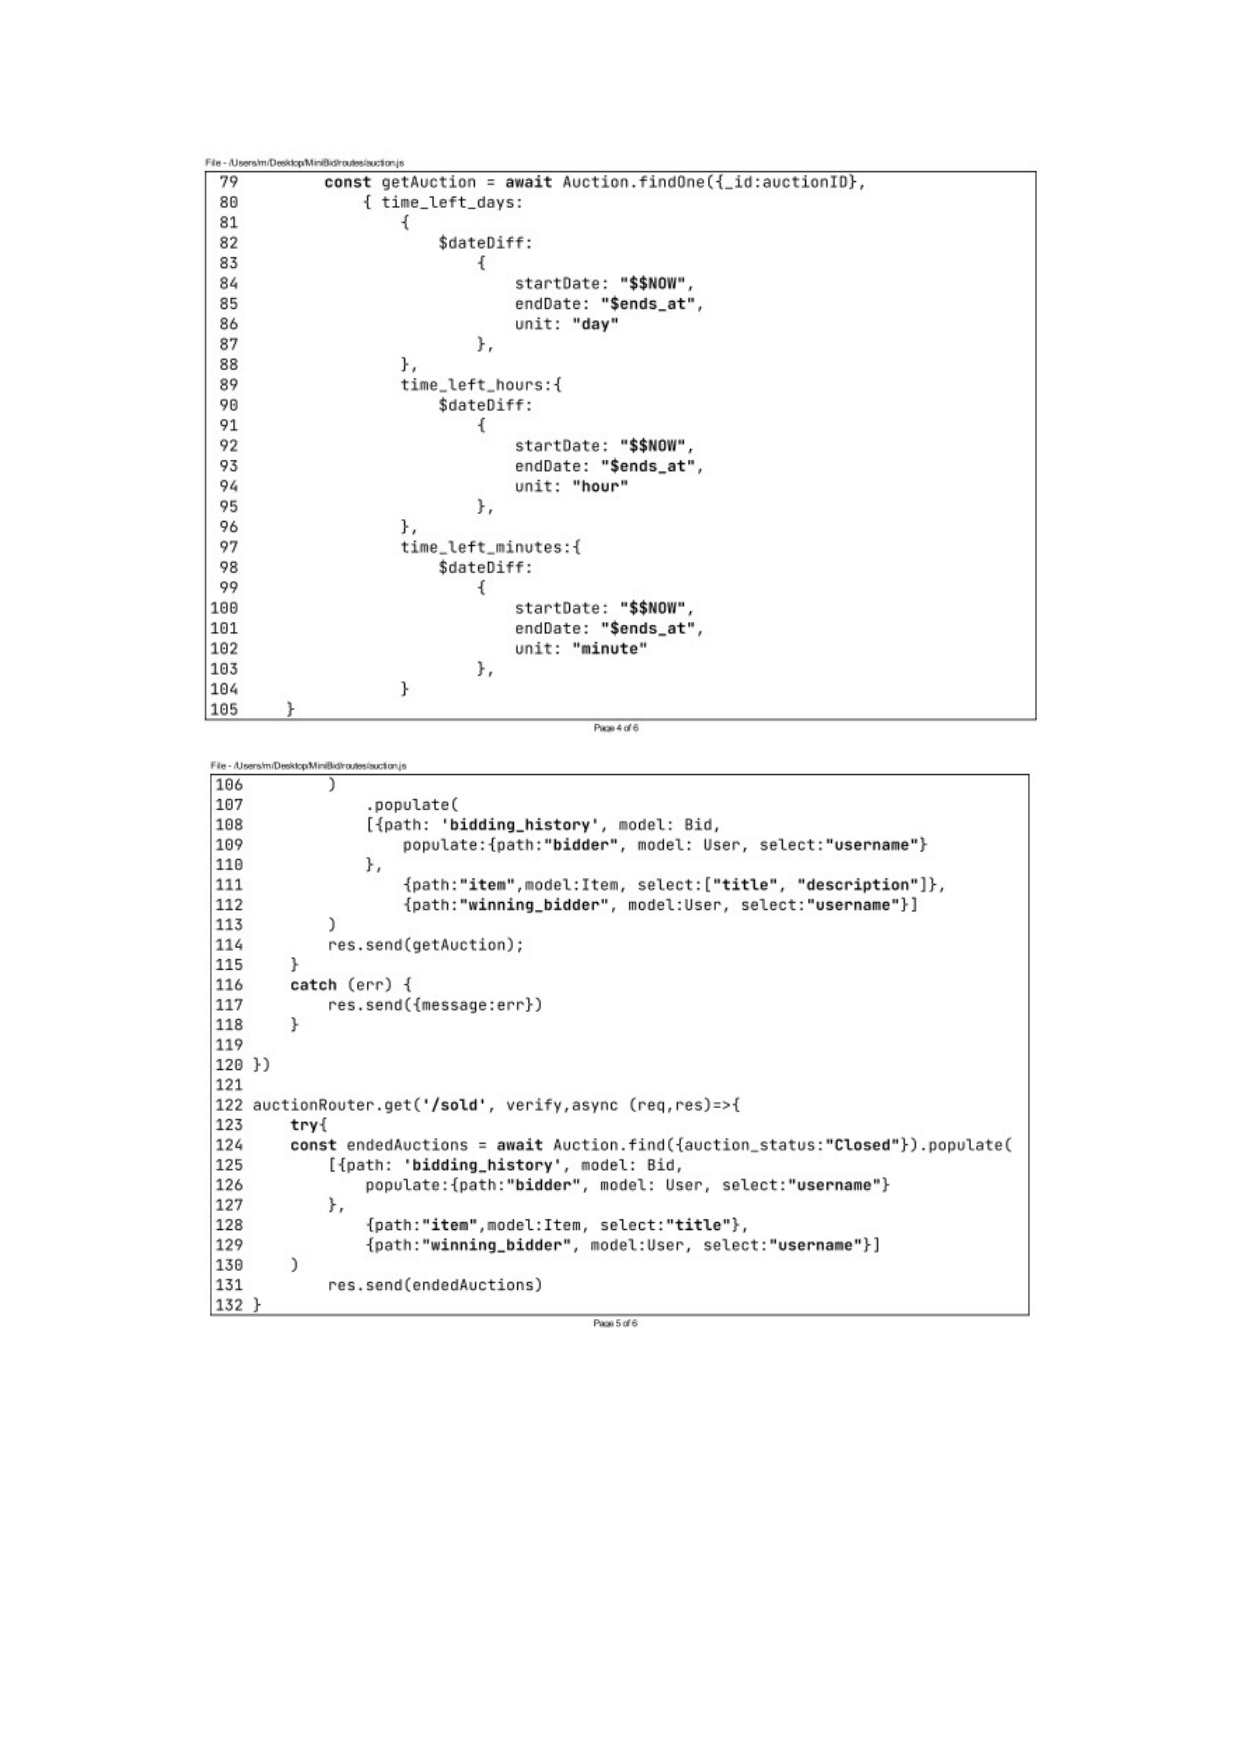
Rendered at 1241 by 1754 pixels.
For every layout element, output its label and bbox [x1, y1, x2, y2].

picture [195, 749, 1048, 1332]
picture [188, 150, 1054, 741]
